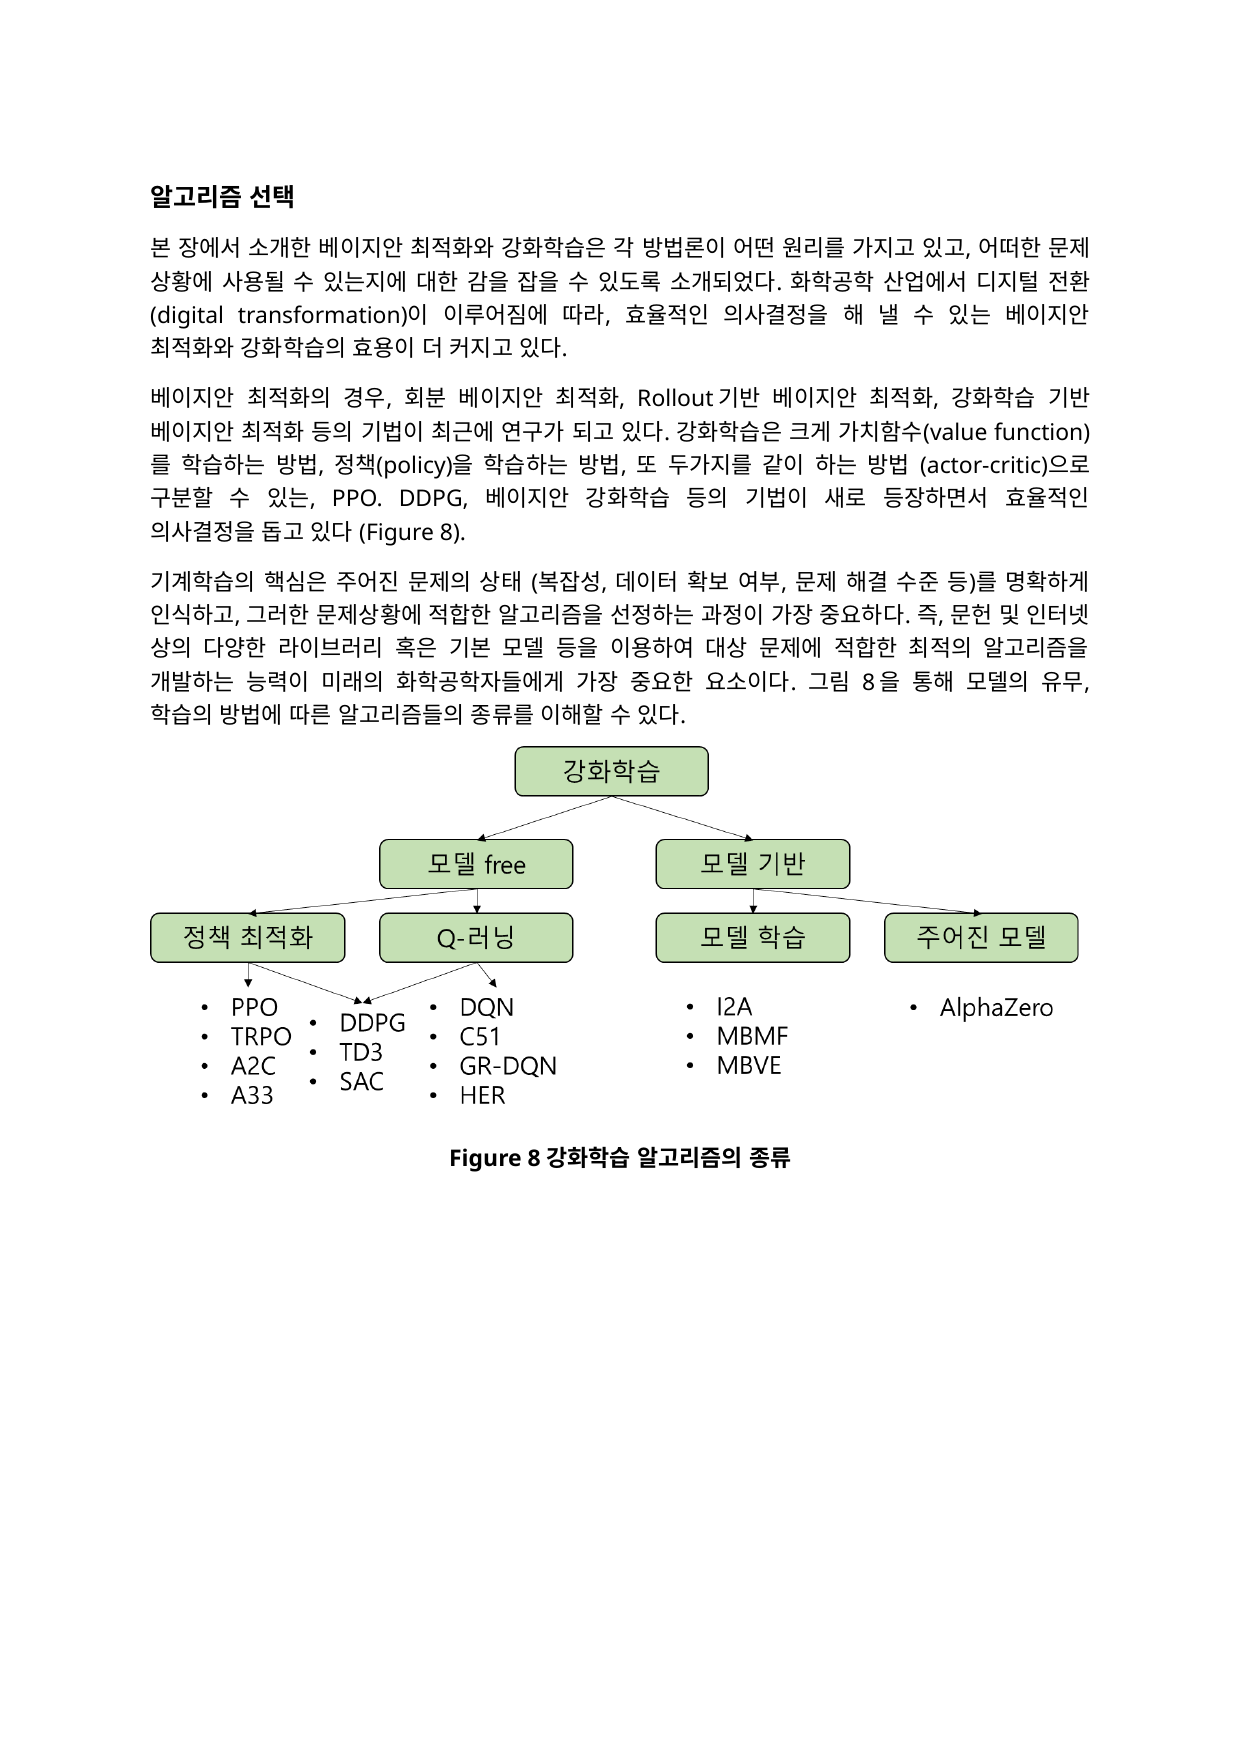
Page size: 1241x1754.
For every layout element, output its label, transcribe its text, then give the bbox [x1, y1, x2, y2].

text 본 장에서 소개한 베이지안 최적화와 강화학습은 각 방법론이 어떤 원리를 가지고 있고, 어떠한 문제 상황에 사용될 수 있는지에 대한 감을 잡을 수 있도록 소개되었다. 화학공학 산업에서 디지털 전환(digital transformation)이 이루어짐에 따라, 효율적인 의사결정을 해 낼 수 있는 베이지안 최적화와 강화학습의 효용이 더 커지고 있다. [150, 230, 1090, 363]
text Figure 8 강화학습 알고리즘의 종류 [150, 1140, 1090, 1173]
picture [150, 746, 1092, 1124]
text 베이지안 최적화의 경우, 회분 베이지안 최적화, Rollout기반 베이지안 최적화, 강화학습 기반 베이지안 최적화 등의 기법이 최근에 연구가 되고 있다. 강화학습은 크게 가치함수(value function)를 학습하는 방법, 정책(policy)을 학습하는 방법, 또 두가지를 같이 하는 방법 (actor-critic)으로 구분할 수 있는, PPO. DDPG, 베이지안 강화학습 등의 기법이 새로 등장하면서 효율적인 의사결정을 돕고 있다 (Figure 8). [150, 380, 1090, 547]
text 기계학습의 핵심은 주어진 문제의 상태 (복잡성, 데이터 확보 여부, 문제 해결 수준 등)를 명확하게 인식하고, 그러한 문제상황에 적합한 알고리즘을 선정하는 과정이 가장 중요하다. 즉, 문헌 및 인터넷 상의 다양한 라이브러리 혹은 기본 모델 등을 이용하여 대상 문제에 적합한 최적의 알고리즘을 개발하는 능력이 미래의 화학공학자들에게 가장 중요한 요소이다. 그림 8을 통해 모델의 유무, 학습의 방법에 따른 알고리즘들의 종류를 이해할 수 있다. [150, 563, 1090, 730]
subtitle 알고리즘 선택 [150, 177, 1090, 213]
